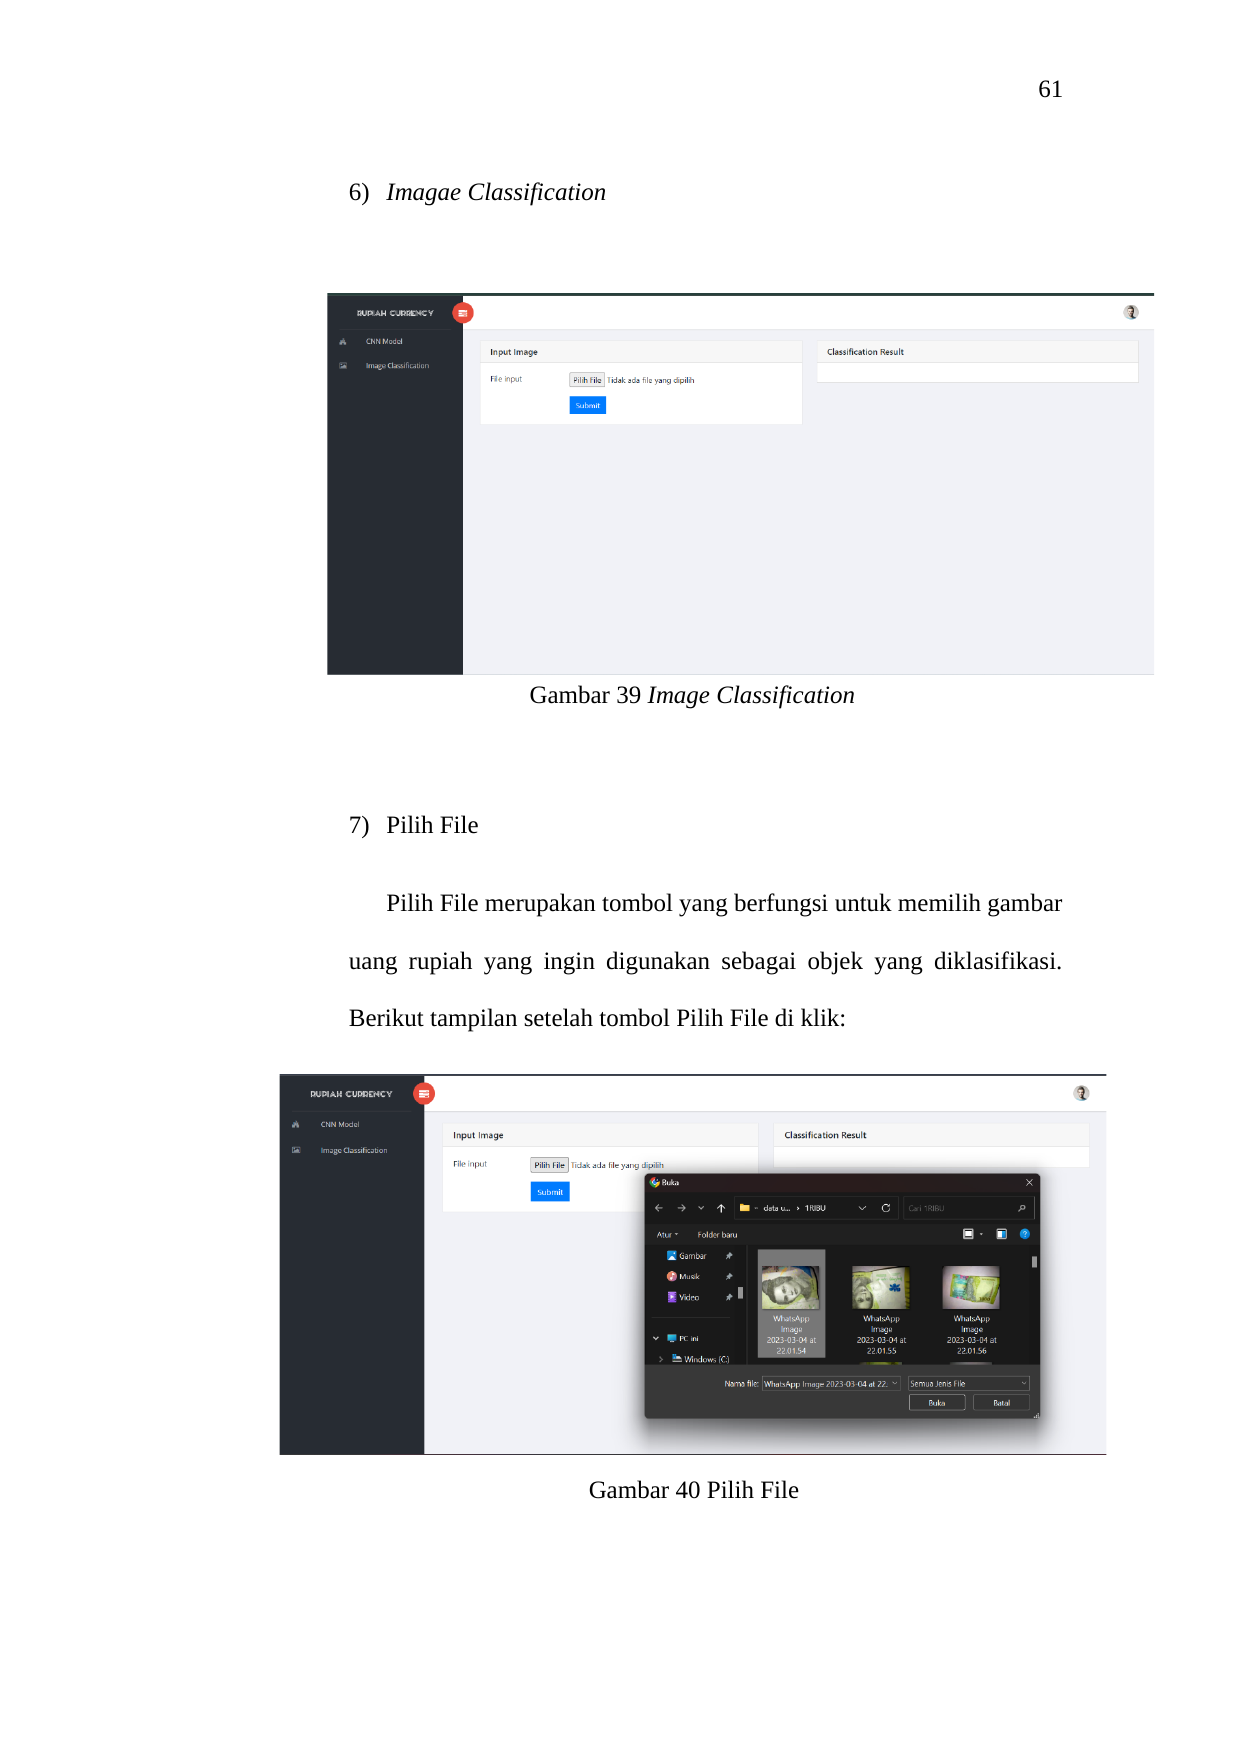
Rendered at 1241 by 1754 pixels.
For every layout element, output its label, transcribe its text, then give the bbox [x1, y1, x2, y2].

list Pilih File [349, 810, 1063, 839]
picture [327, 293, 1155, 675]
picture [279, 1074, 1107, 1455]
list Imagae Classification [349, 177, 1063, 206]
text Pilih File merupakan tombol yang berfungsi untuk memilih gambar uang rupiah yang ingin digunakan sebagai objek yang diklasifikasi. Berikut tampilan setelah tombol Pilih File di klik: [349, 888, 1063, 1032]
